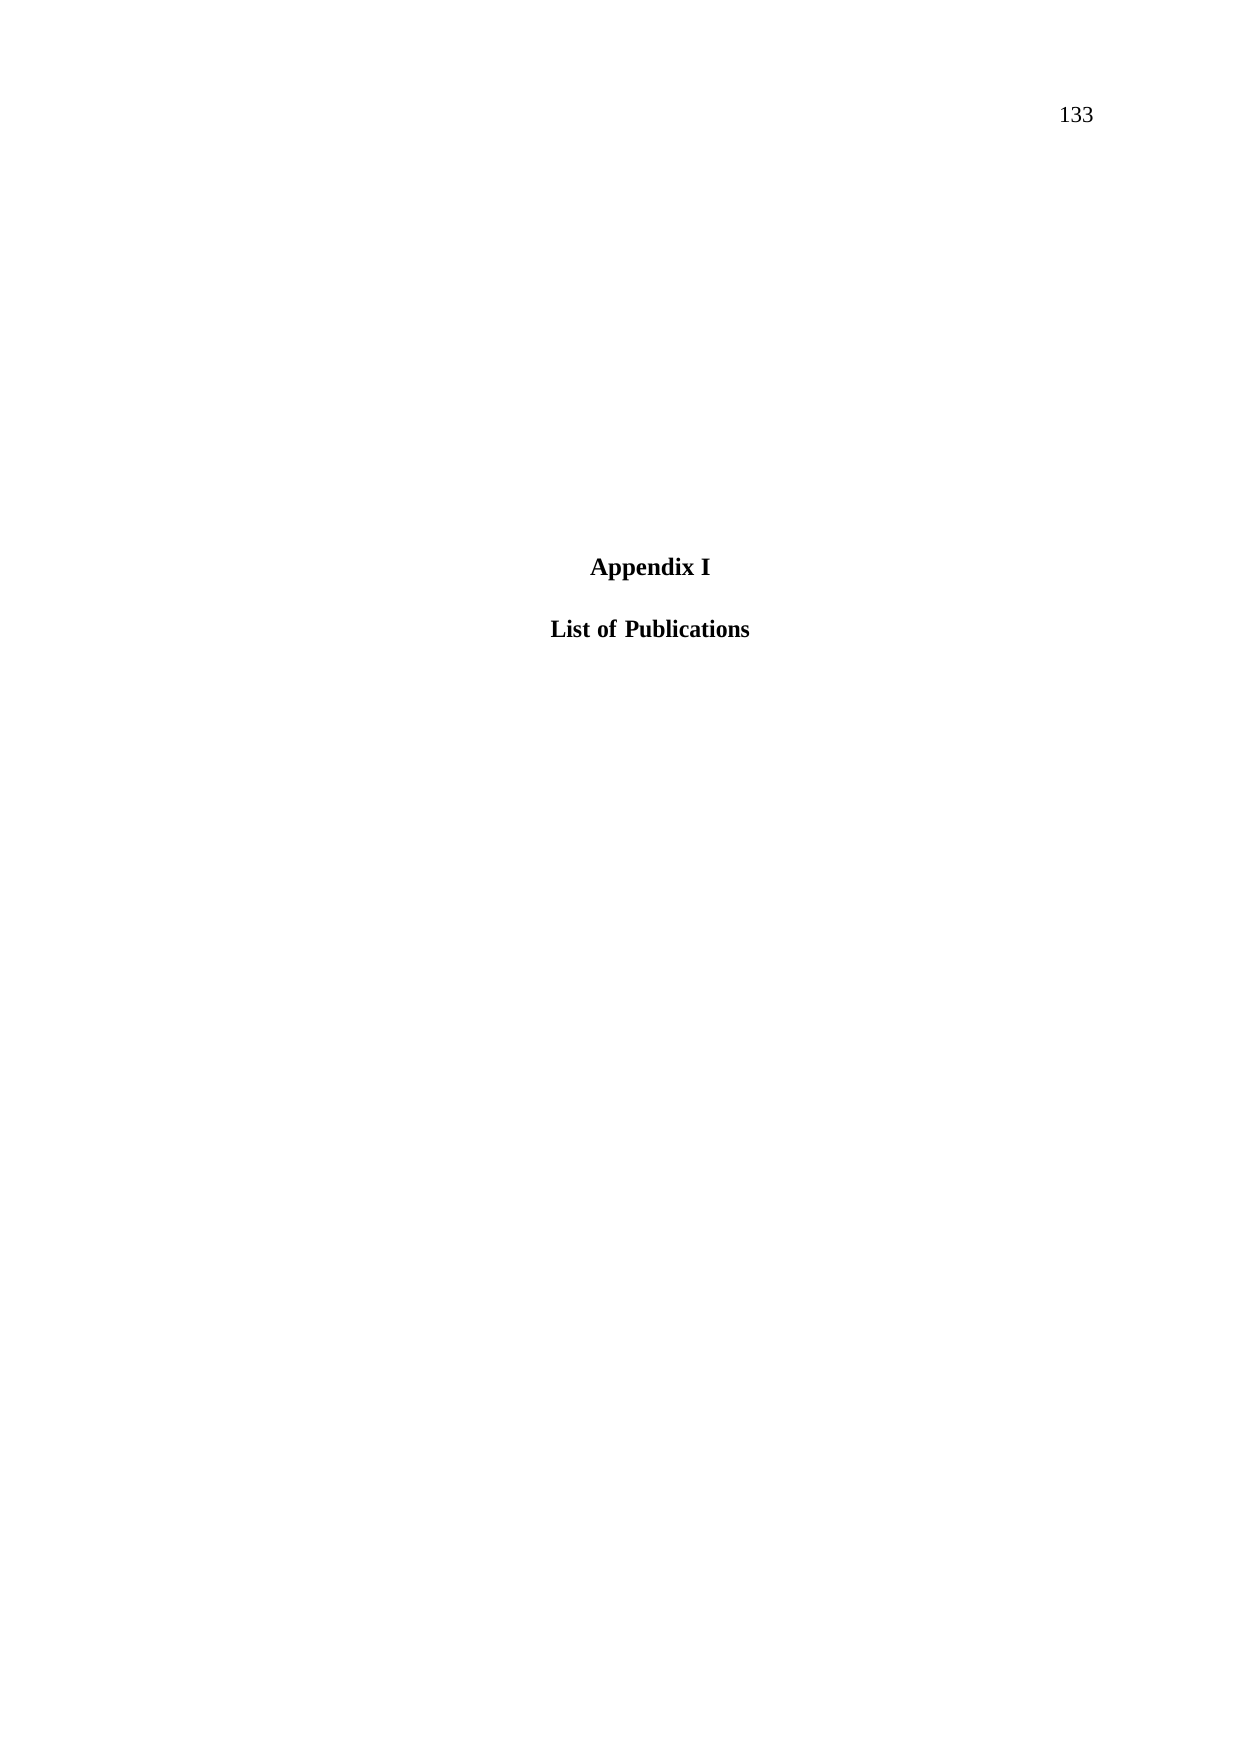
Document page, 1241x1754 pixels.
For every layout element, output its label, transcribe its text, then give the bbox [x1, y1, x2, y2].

text List of Publications [207, 614, 1093, 643]
subtitle Appendix I [207, 552, 1093, 581]
